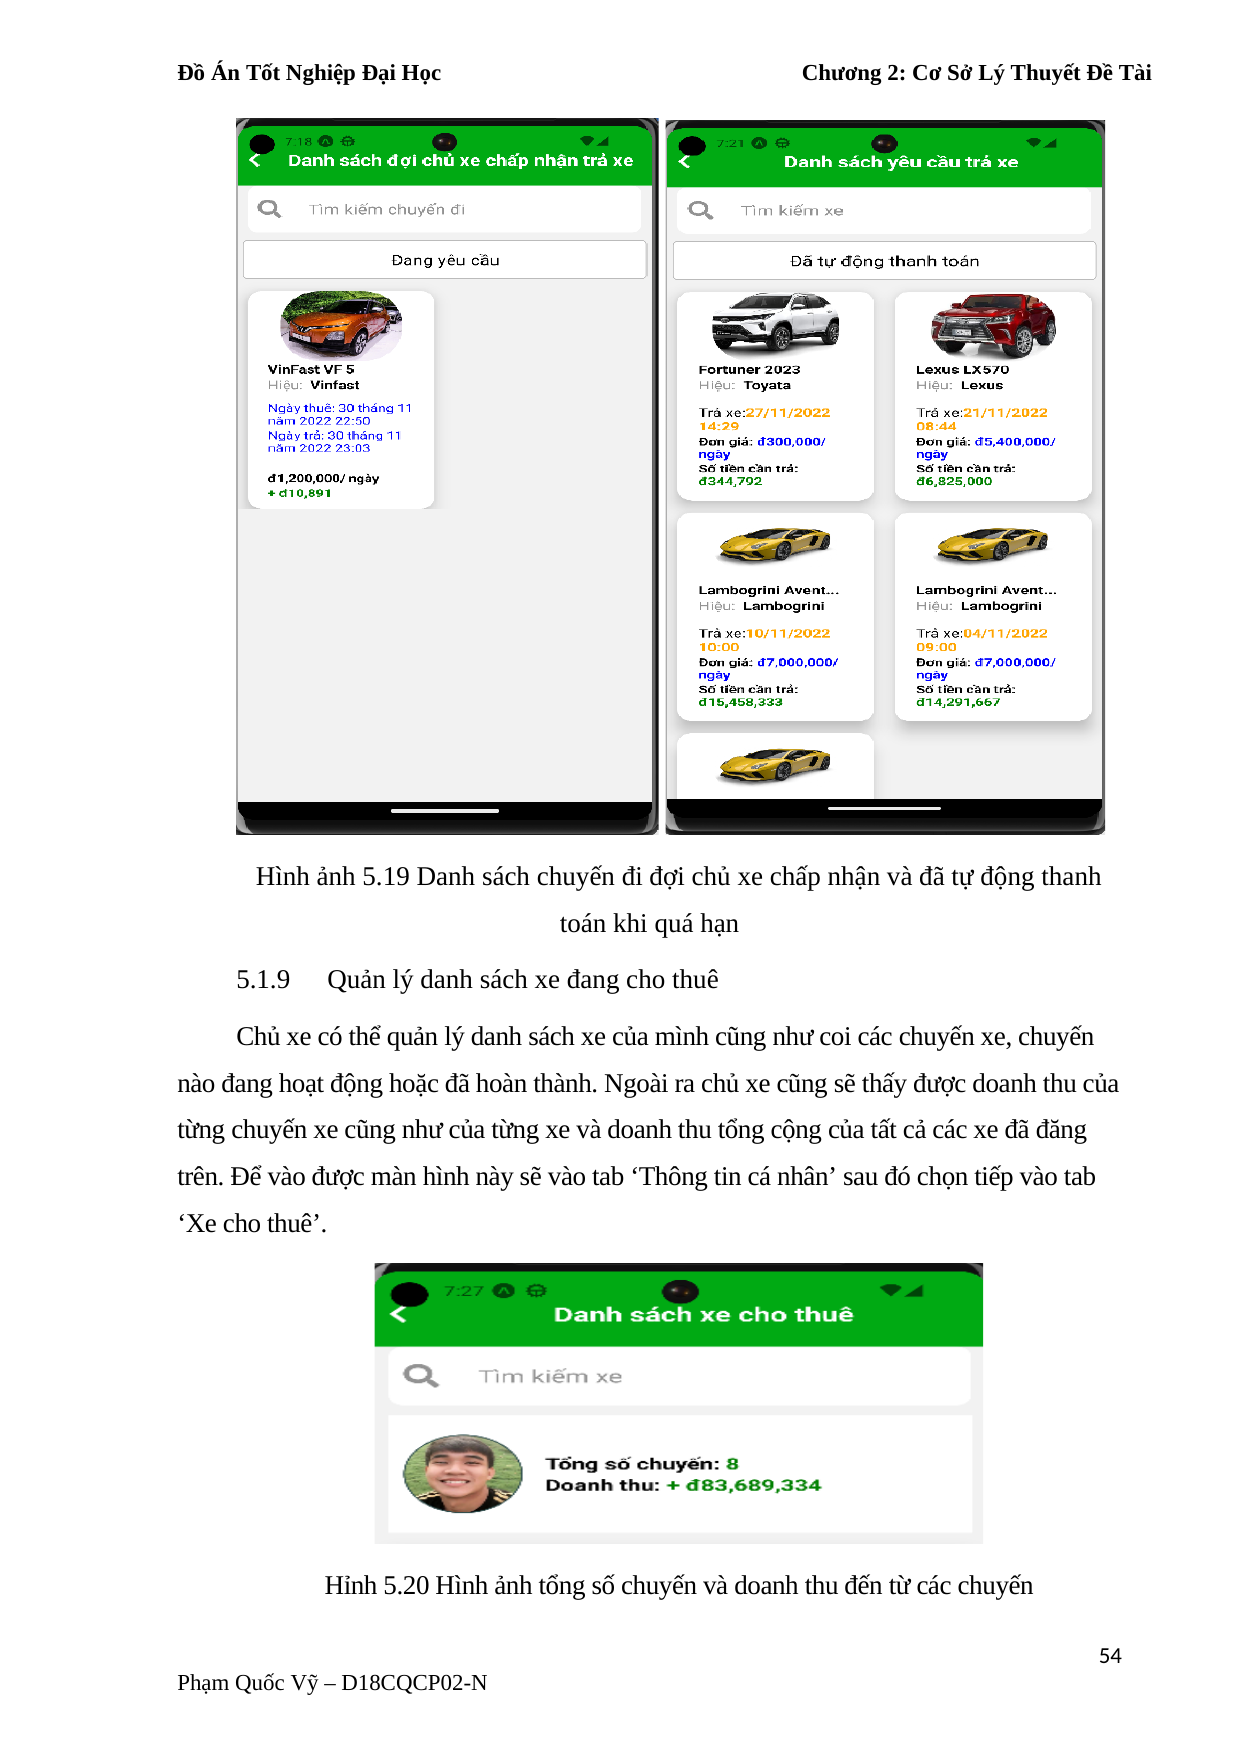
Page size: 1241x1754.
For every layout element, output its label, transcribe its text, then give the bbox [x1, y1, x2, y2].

text Hình ảnh 5.19 Danh sách chuyến đi đợi chủ xe chấp nhận và đã tự động thanh toán khi quá hạn [177, 860, 1122, 938]
picture [665, 120, 1106, 835]
text Hỉnh 5.20 Hình ảnh tổng số chuyến và doanh thu đến từ các chuyến [177, 1569, 1122, 1600]
picture [374, 1263, 984, 1544]
picture [236, 118, 659, 835]
list Quản lý danh sách xe đang cho thuê [177, 963, 1122, 995]
text Chủ xe có thể quản lý danh sách xe của mình cũng như coi các chuyến xe, chuyến nào đang hoạt động hoặc đã hoàn thành. Ngoài ra chủ xe cũng sẽ thấy được doanh thu của từng chuyến xe cũng như của từng xe và doanh thu tổng cộng của tất cả các xe đã đăng trên. Để vào được màn hình này sẽ vào tab ‘Thông tin cá nhân’ sau đó chọn tiếp vào tab ‘Xe cho thuê’. [177, 1020, 1122, 1238]
